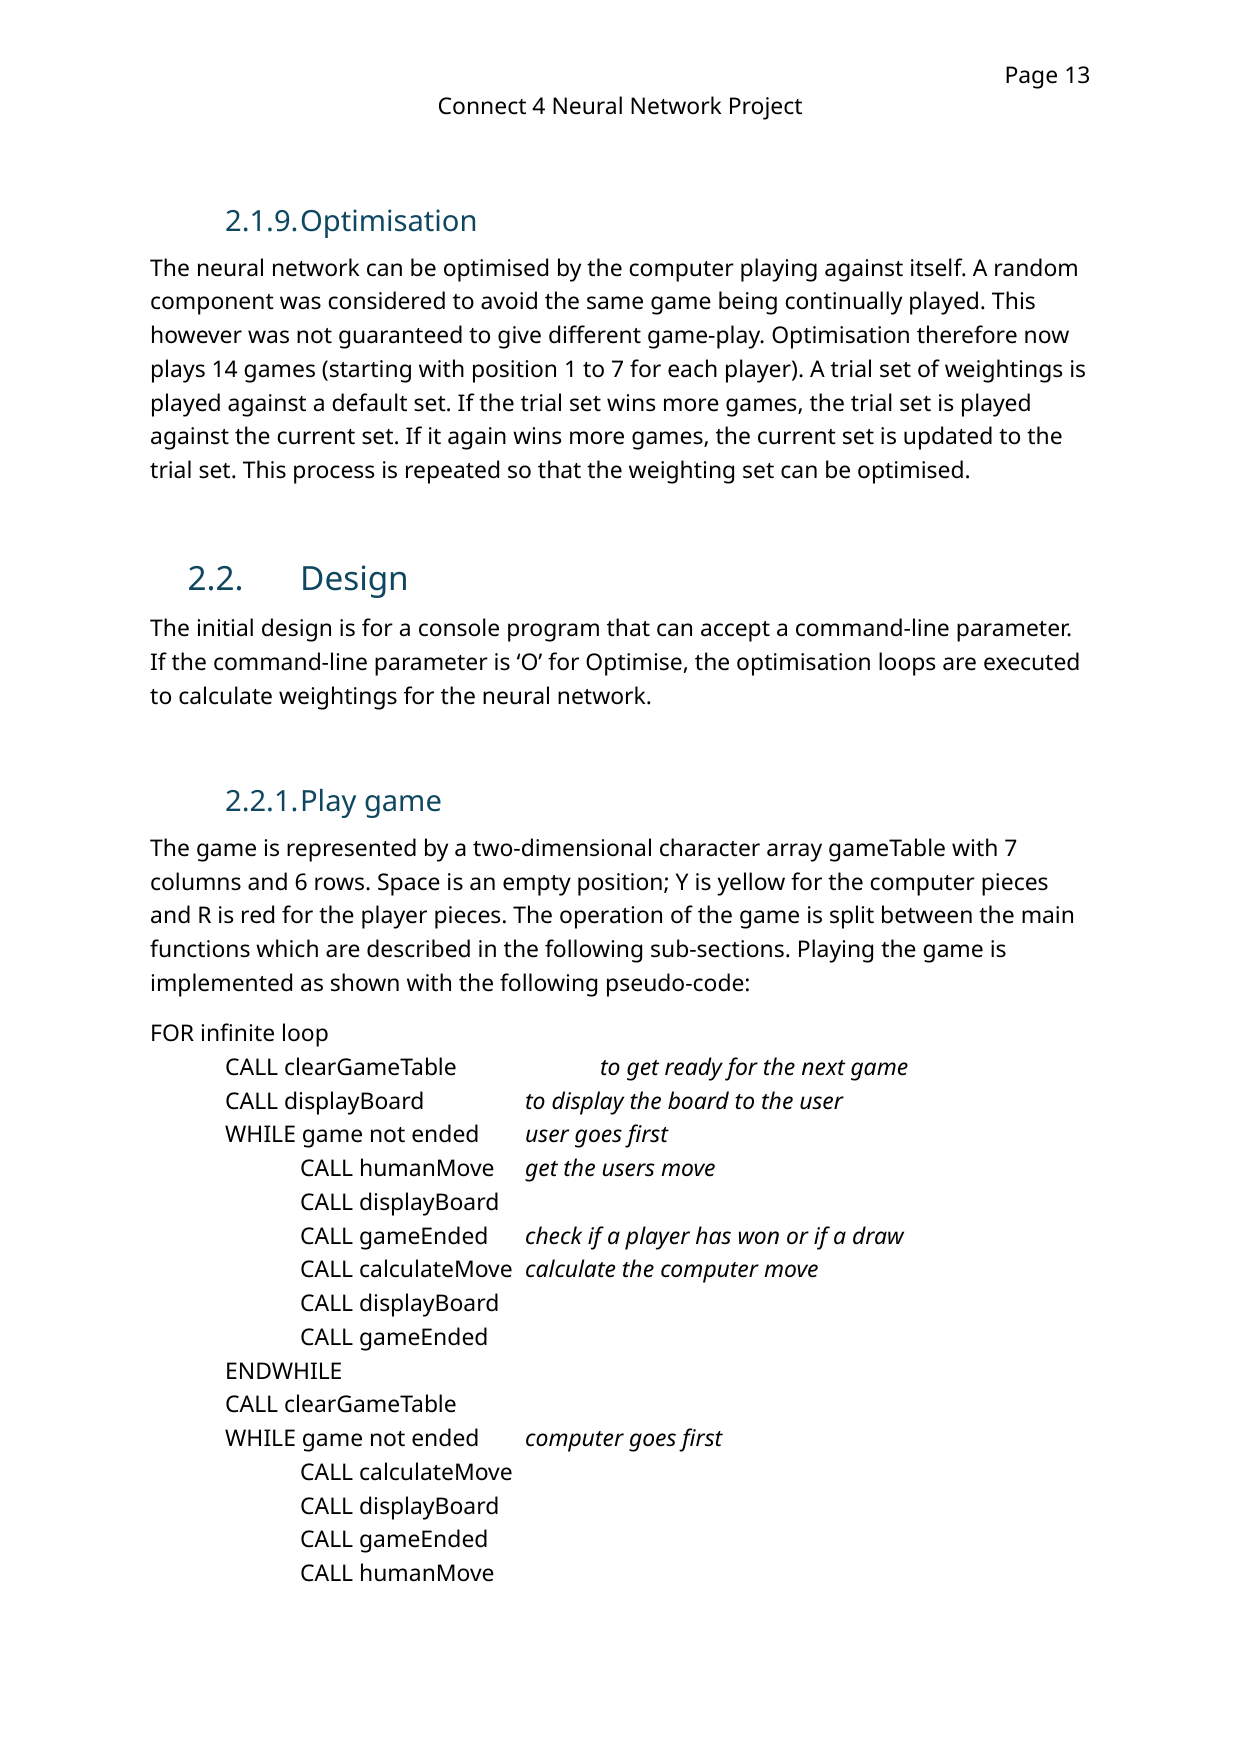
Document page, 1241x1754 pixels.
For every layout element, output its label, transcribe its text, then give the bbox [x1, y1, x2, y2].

text CALL clearGameTable to get ready for the next game [150, 1051, 1090, 1082]
subtitle Design [187, 555, 1090, 600]
text ENDWHILE [150, 1354, 1090, 1386]
text CALL displayBoard [150, 1489, 1090, 1521]
text WHILE game not ended user goes first [150, 1118, 1090, 1149]
text The game is represented by a two-dimensional character array gameTable with 7 columns and 6 rows. Space is an empty position; Y is yellow for the computer pieces and R is red for the player pieces. The operation of the game is split between the main functions which are described in the following sub-sections. Playing the game is implemented as shown with the following pseudo-code: [150, 832, 1090, 998]
text CALL displayBoard to display the board to the user [150, 1084, 1090, 1116]
text CALL calculateMove [150, 1456, 1090, 1487]
text The neural network can be optimised by the computer playing against itself. A random component was considered to avoid the same game being continually played. This however was not guaranteed to give different game-play. Optimisation therefore now plays 14 games (starting with position 1 to 7 for each player). A trial set of weightings is played against a default set. If the trial set wins more games, the trial set is played against the current set. If it again wins more games, the current set is updated to the trial set. This process is repeated so that the weighting set can be optimised. [150, 252, 1090, 485]
text CALL displayBoard [150, 1287, 1090, 1318]
text FOR infinite loop [150, 1017, 1090, 1048]
text CALL gameEnded check if a player has won or if a draw [150, 1219, 1090, 1251]
text CALL gameEnded [150, 1523, 1090, 1554]
subtitle Optimisation [225, 200, 1090, 240]
text CALL humanMove [150, 1557, 1090, 1588]
text CALL clearGameTable [150, 1388, 1090, 1419]
text CALL humanMove get the users move [150, 1152, 1090, 1183]
text The initial design is for a console program that can accept a command-line parameter. If the command-line parameter is ‘O’ for Optimise, the optimisation loops are executed to calculate weightings for the neural network. [150, 612, 1090, 711]
text CALL calculateMove calculate the computer move [150, 1253, 1090, 1284]
text CALL displayBoard [150, 1186, 1090, 1217]
subtitle Play game [225, 781, 1090, 820]
text WHILE game not ended computer goes first [150, 1422, 1090, 1453]
text CALL gameEnded [150, 1321, 1090, 1352]
